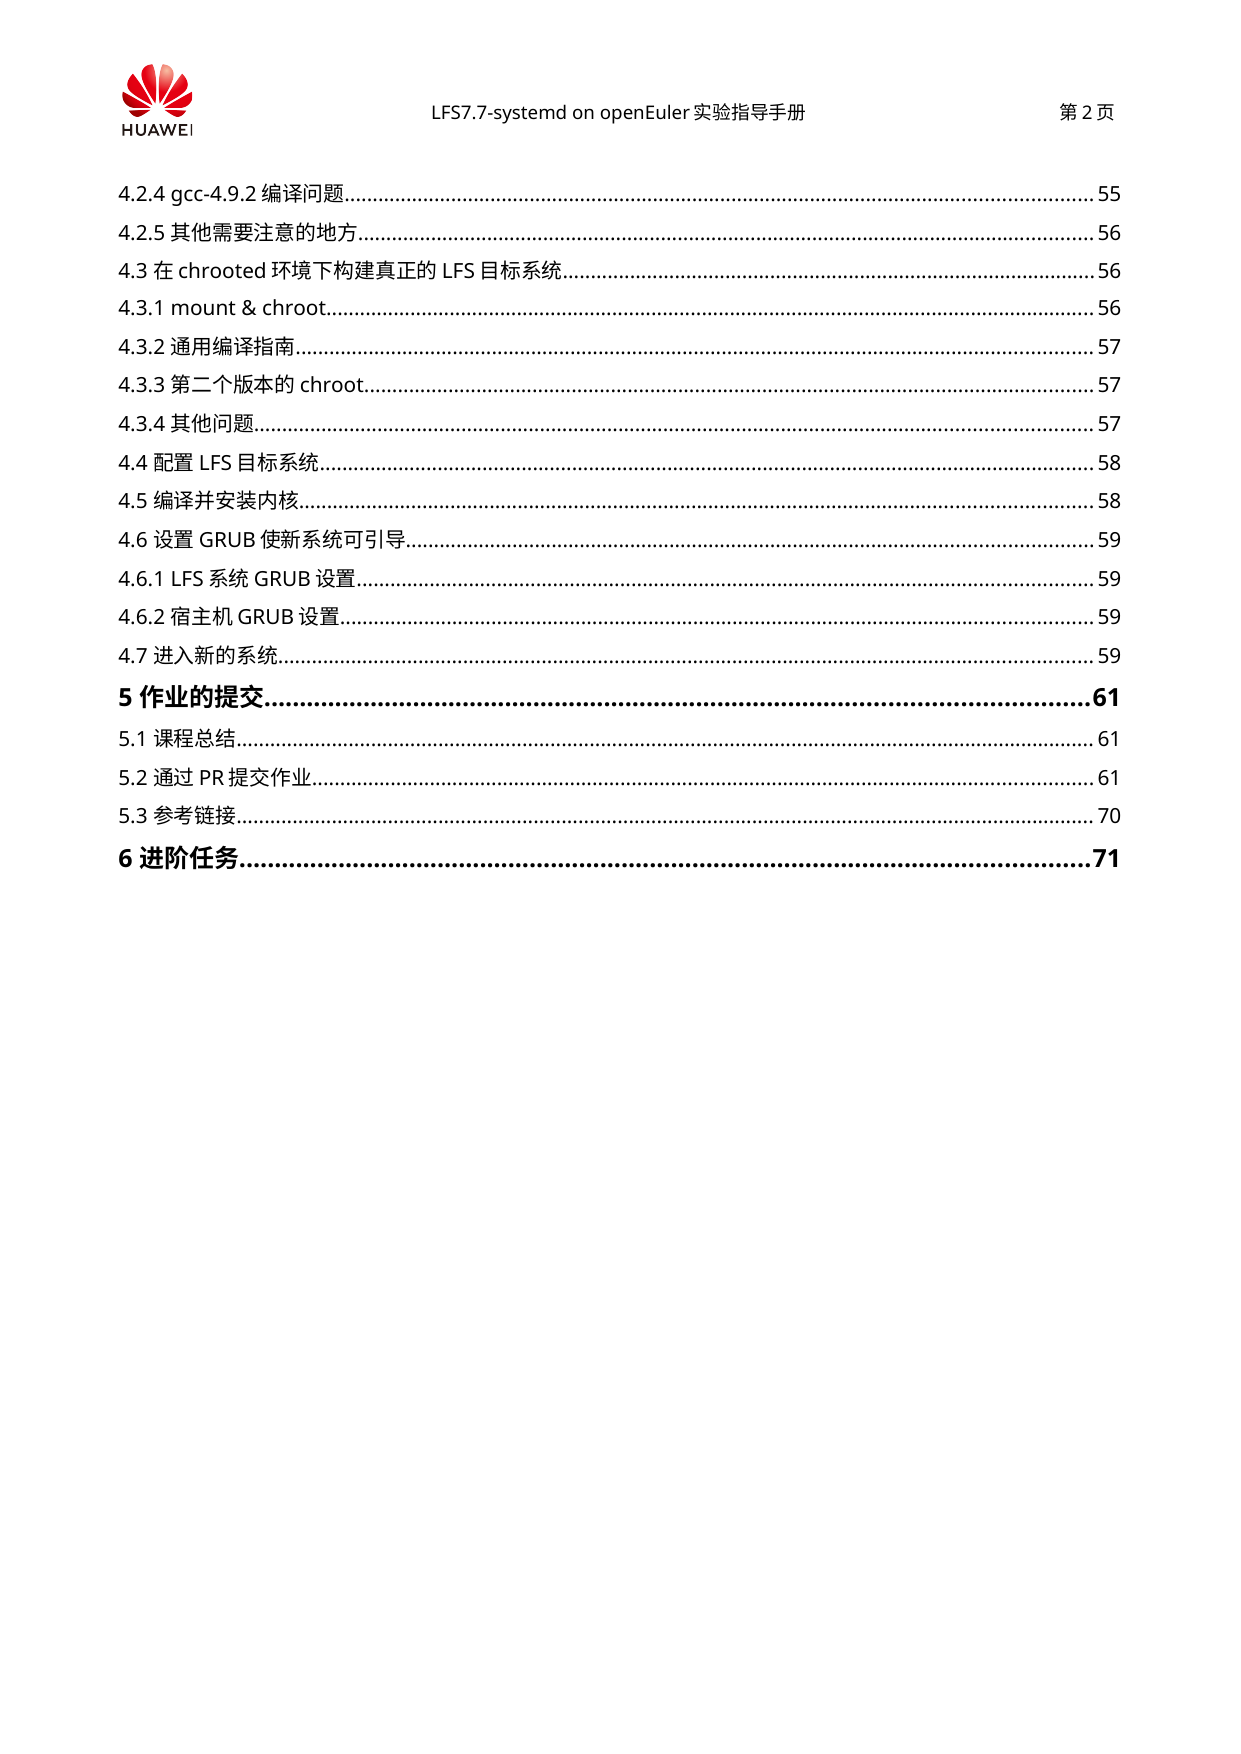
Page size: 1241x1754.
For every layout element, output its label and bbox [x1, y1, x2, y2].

picture [122, 64, 193, 136]
